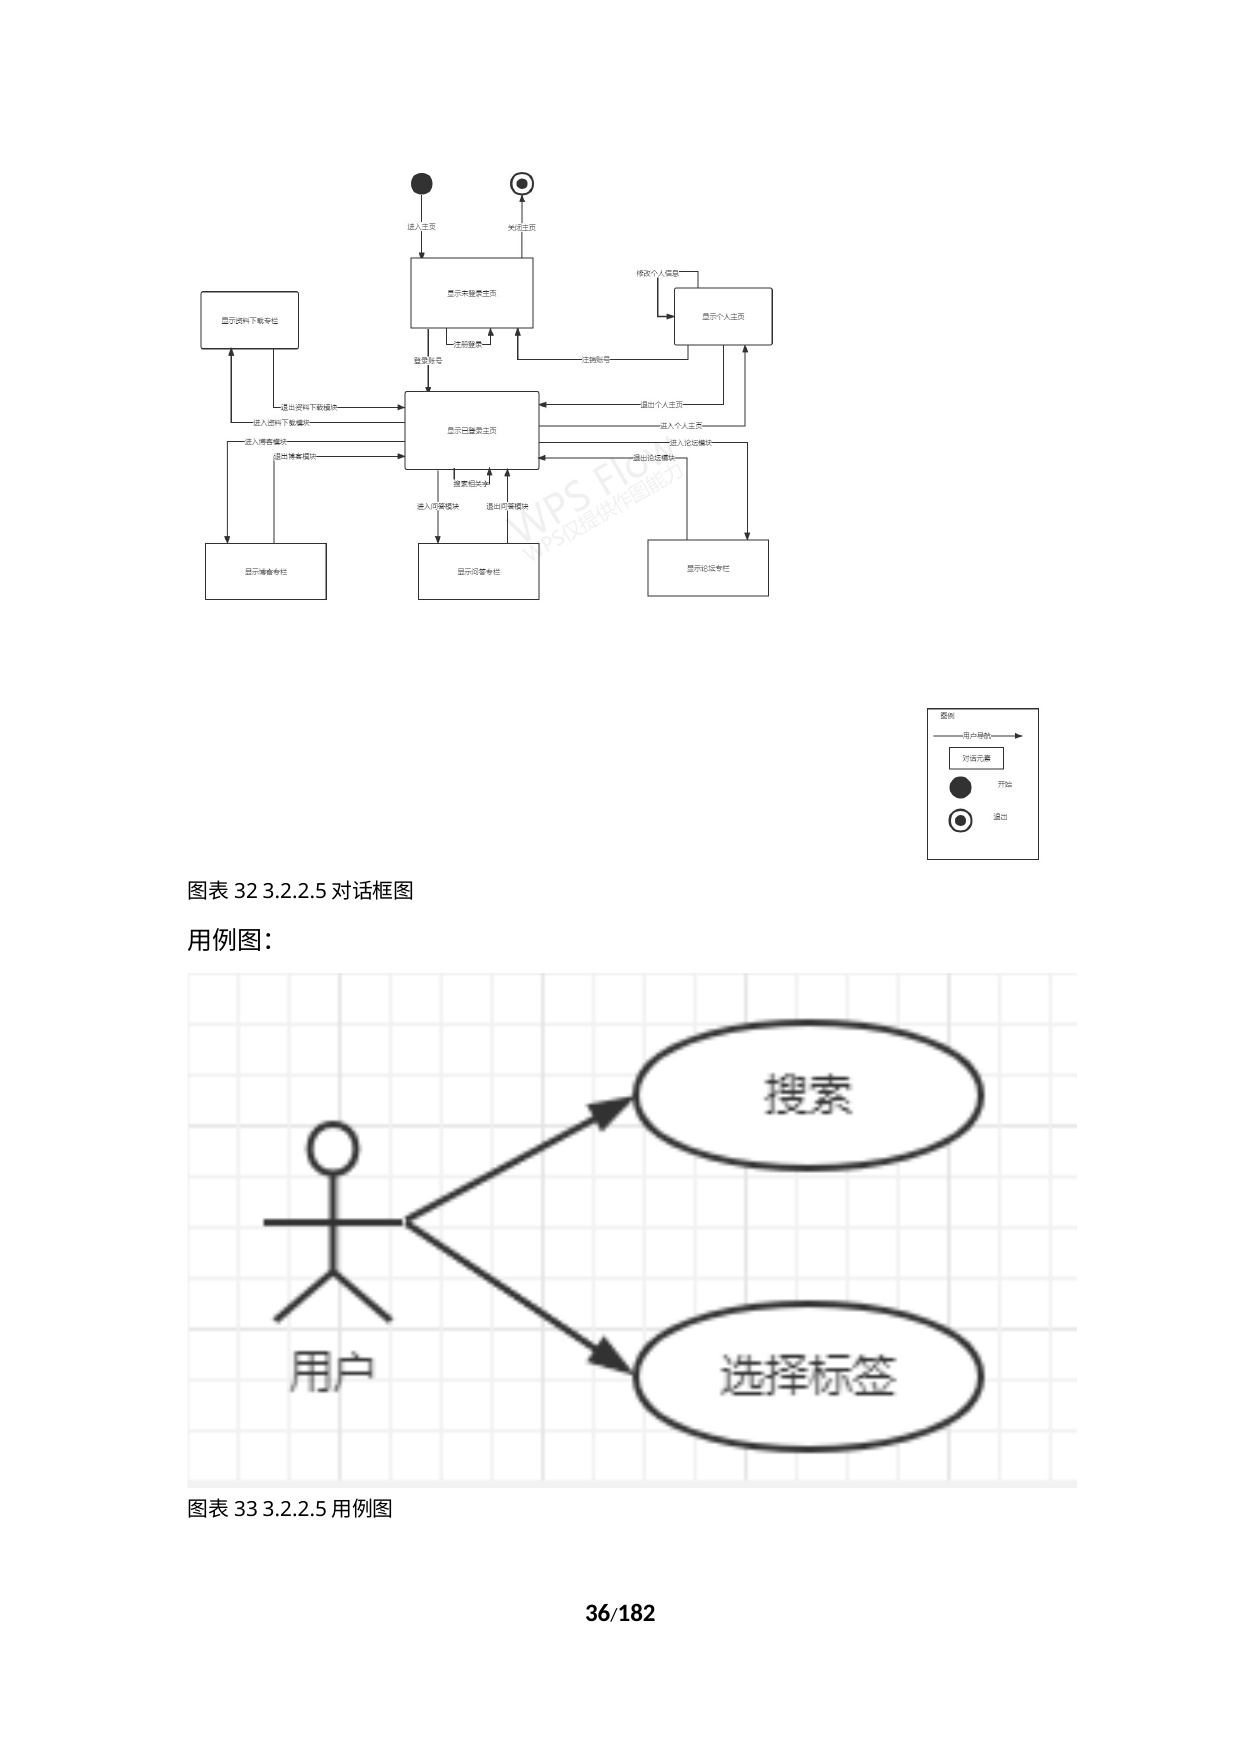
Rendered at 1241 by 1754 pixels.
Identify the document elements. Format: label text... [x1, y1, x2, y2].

picture [187, 159, 1052, 873]
text 用例图： [187, 906, 1053, 971]
text 图表 33 3.2.2.5用例图 [187, 1491, 1053, 1523]
text 图表 32 3.2.2.5对话框图 [187, 873, 1053, 906]
